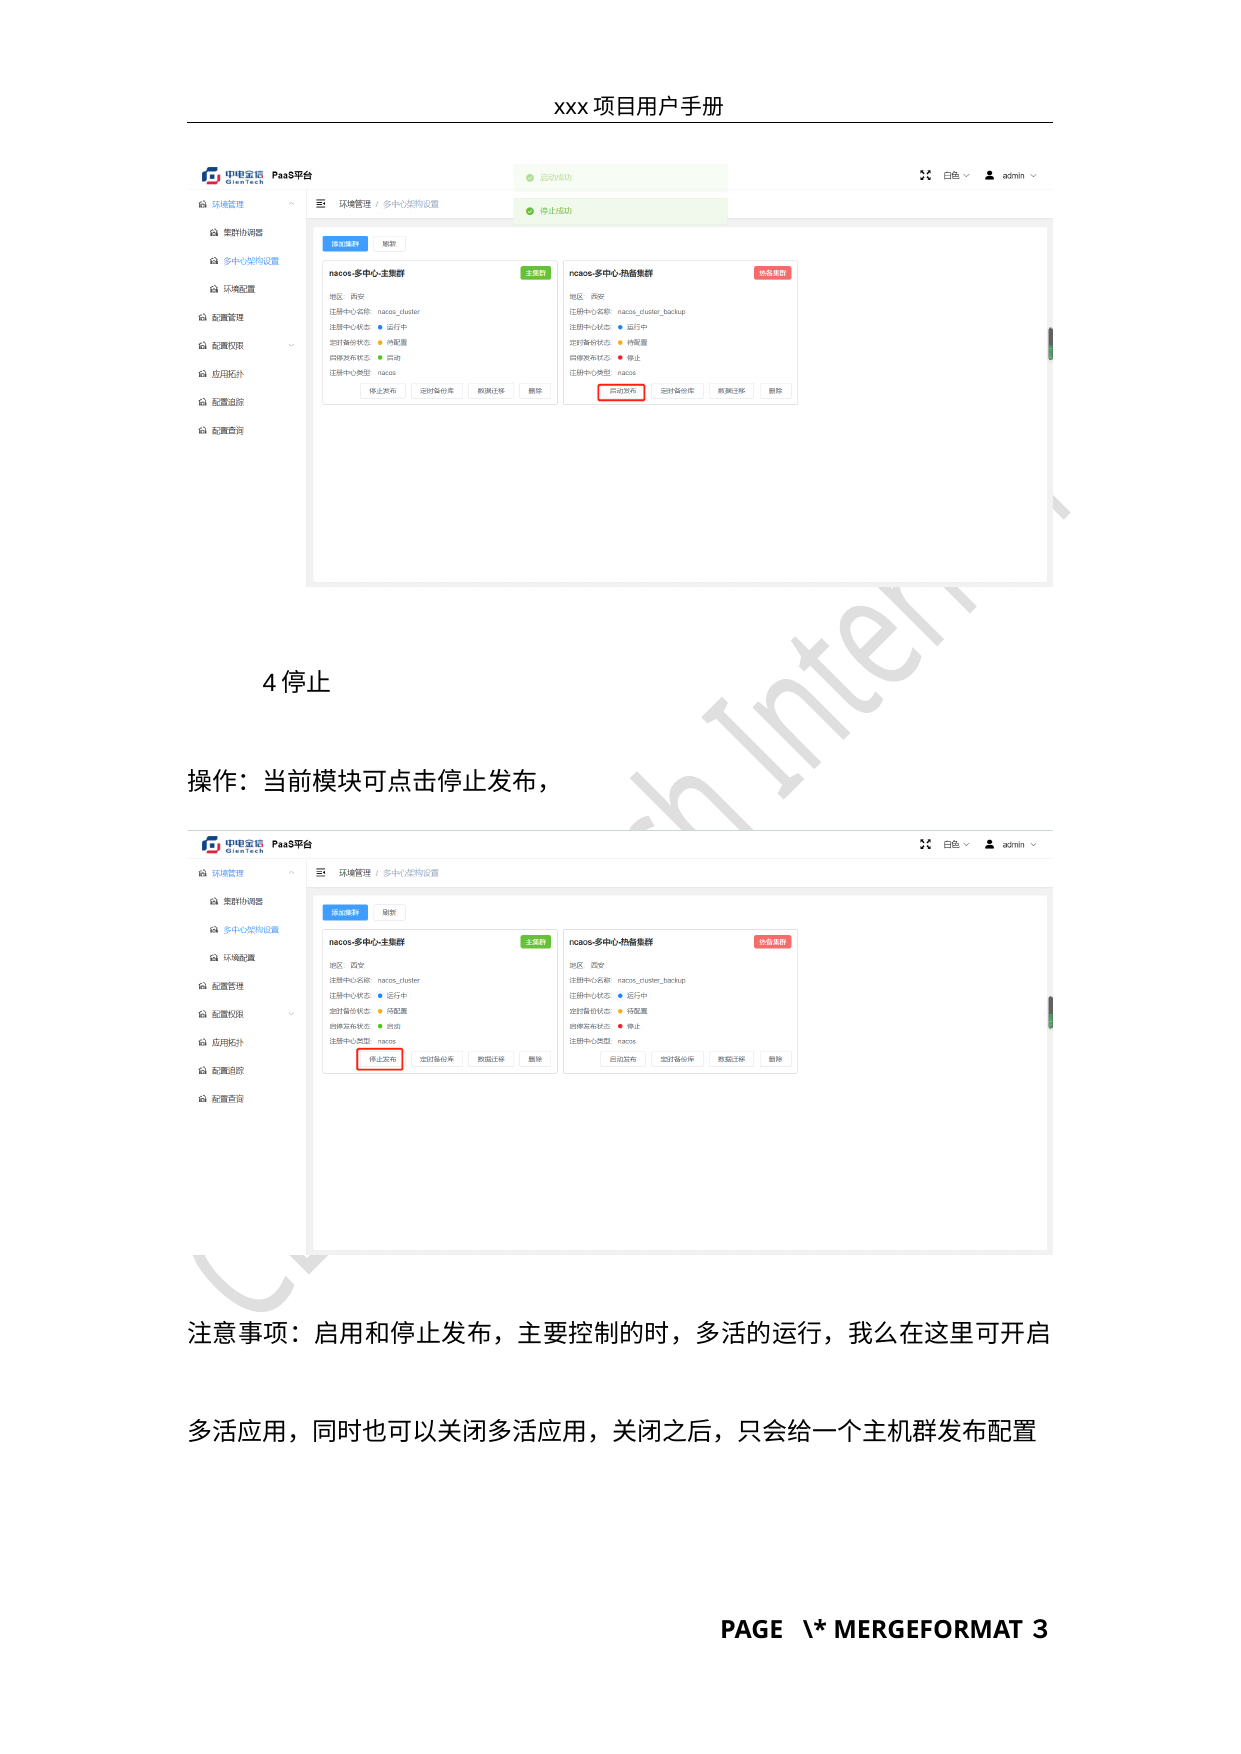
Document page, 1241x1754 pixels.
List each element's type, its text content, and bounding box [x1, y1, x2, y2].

text 注意事项：启用和停止发布，主要控制的时，多活的运行，我么在这里可开启多活应用，同时也可以关闭多活应用，关闭之后，只会给一个主机群发布配置 [187, 1299, 1053, 1462]
subtitle 4停止 [262, 648, 1053, 713]
text 操作：当前模块可点击停止发布， [187, 747, 1053, 812]
picture [187, 830, 1053, 1255]
picture [187, 162, 1053, 587]
